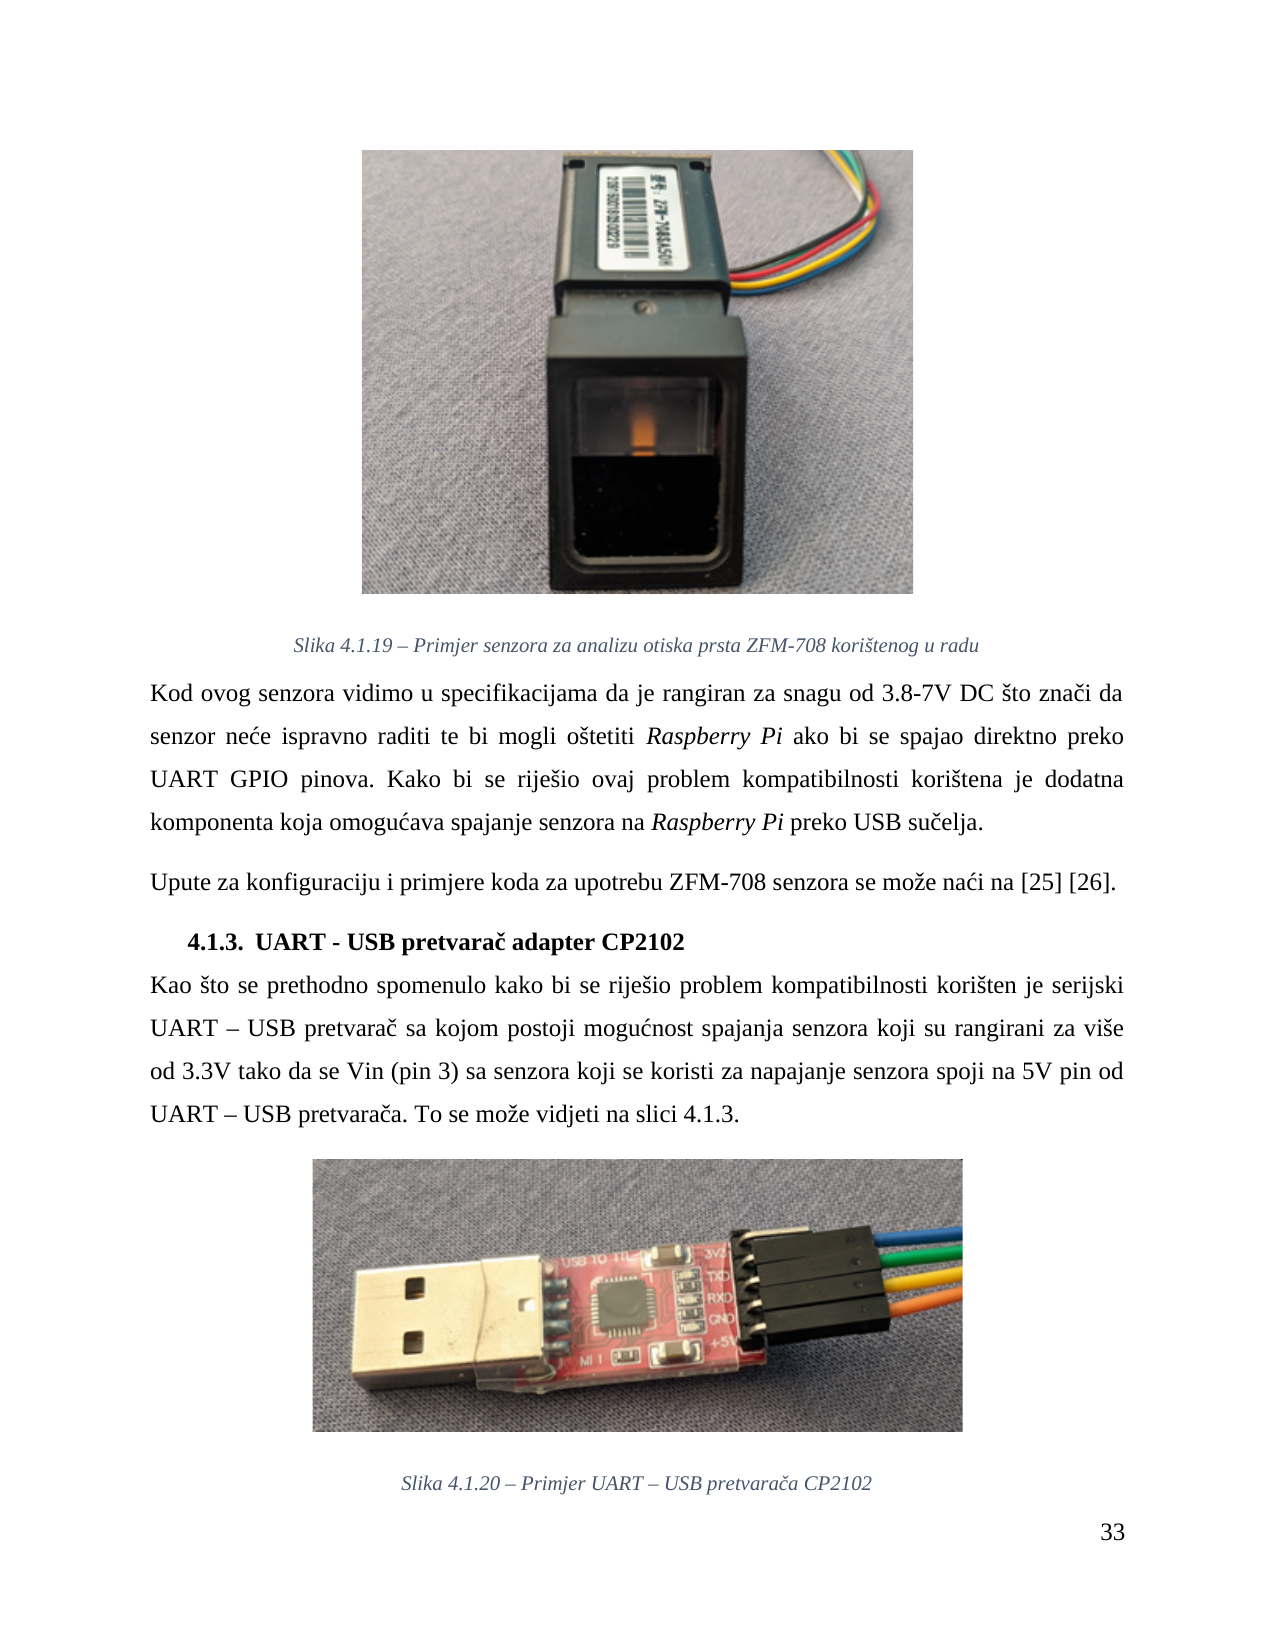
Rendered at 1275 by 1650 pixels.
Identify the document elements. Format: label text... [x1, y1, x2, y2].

picture [361, 150, 914, 594]
text Upute za konfiguraciju i primjere koda za upotrebu ZFM-708 senzora se može naći na . [150, 867, 1125, 896]
text Kao što se prethodno spomenulo kako bi se riješio problem kompatibilnosti korišten je serijski UART – USB pretvarač sa kojom postoji mogućnost spajanja senzora koji su rangirani za više od 3.3V tako da se Vin (pin 3) sa senzora koji se koristi za napajanje senzora spoji na 5V pin od UART – USB pretvarača. To se može vidjeti na slici 4.1.3. [150, 970, 1125, 1128]
picture [312, 1159, 963, 1432]
subtitle UART - USB pretvarač adapter CP2102 [150, 927, 1125, 956]
text Kod ovog senzora vidimo u specifikacijama da je rangiran za snagu od 3.8-7V DC što znači da senzor neće ispravno raditi te bi mogli oštetiti Raspberry Pi ako bi se spajao direktno preko UART GPIO pinova. Kako bi se riješio ovaj problem kompatibilnosti korištena je dodatna komponenta koja omogućava spajanje senzora na Raspberry Pi preko USB sučelja. [150, 678, 1125, 836]
